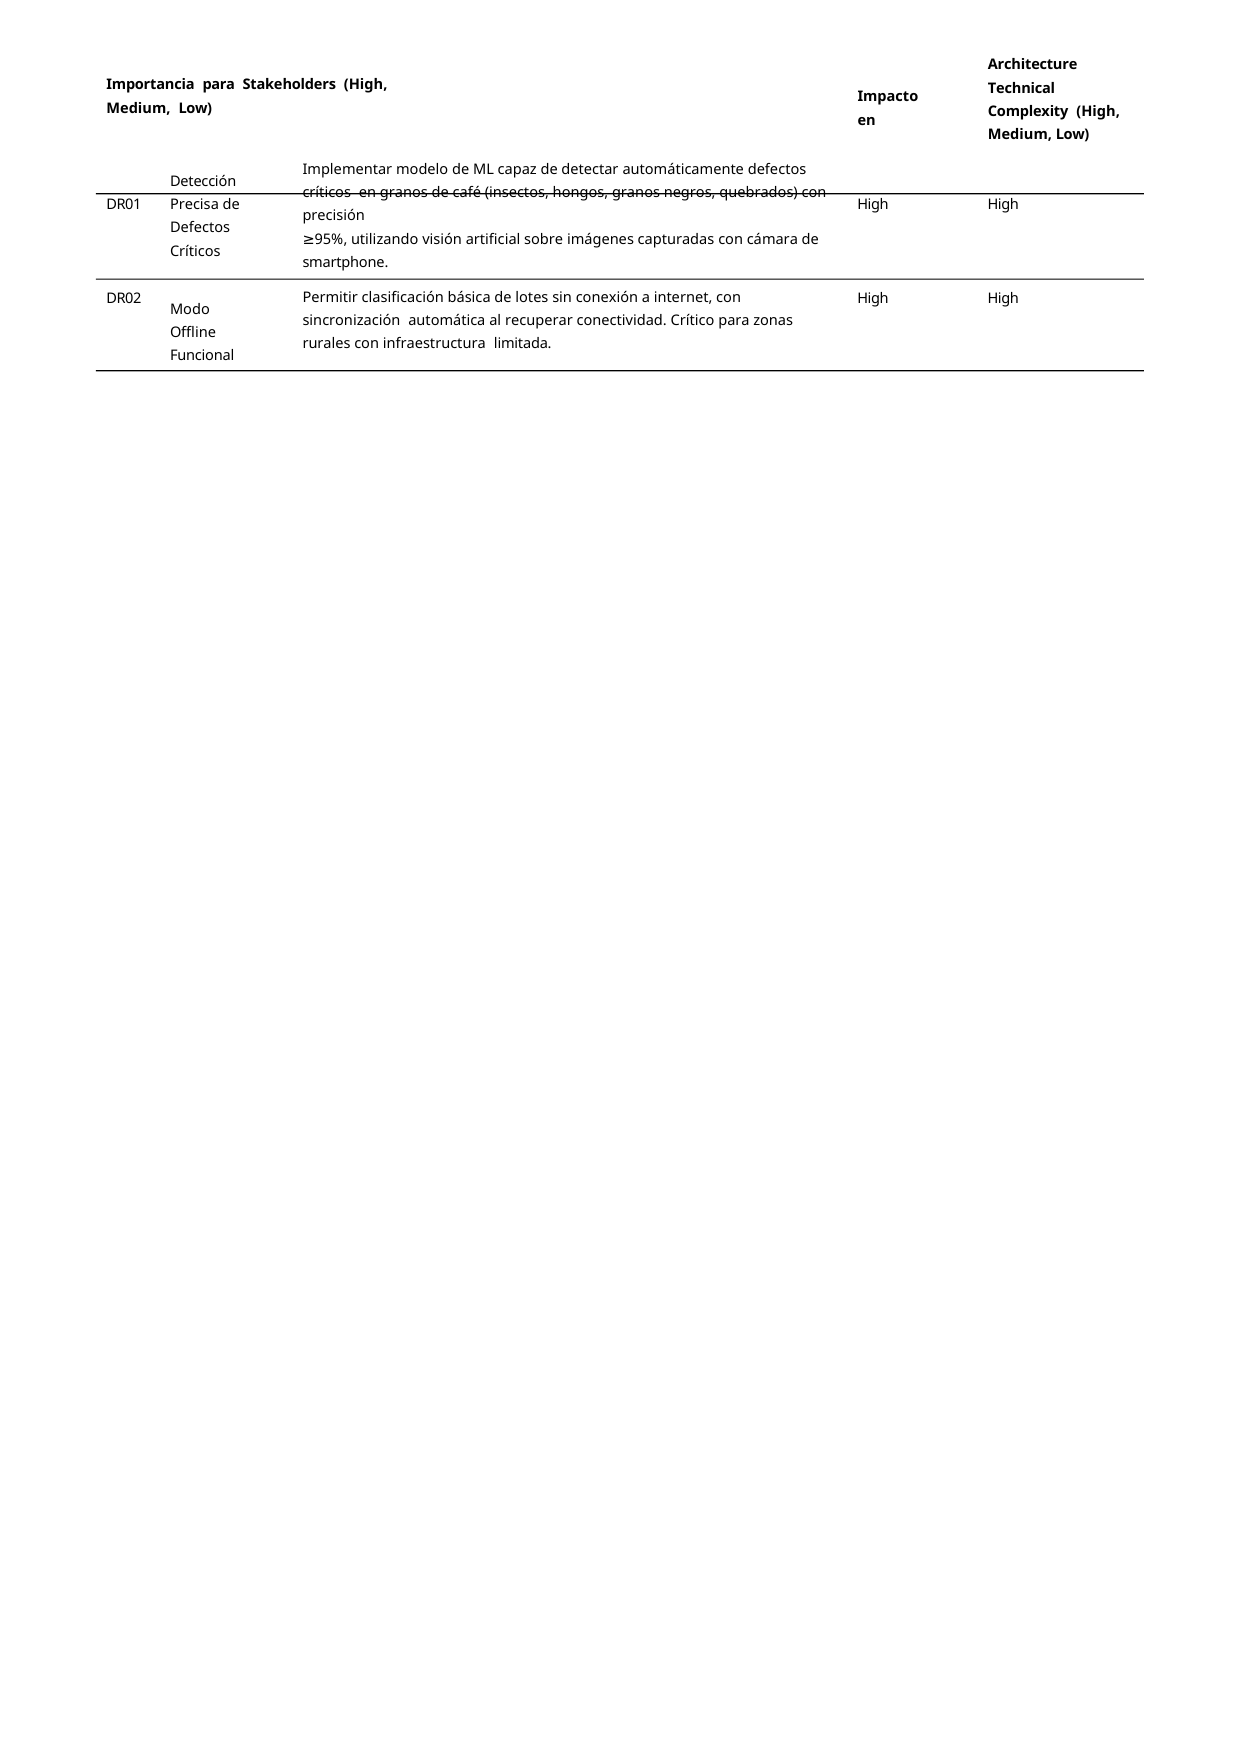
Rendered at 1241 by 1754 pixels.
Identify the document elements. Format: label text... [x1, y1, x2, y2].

text ≥95%, utilizando visión artificial sobre imágenes capturadas con cámara de smartphone. [302, 228, 835, 272]
text DR01 [106, 195, 145, 214]
text Importancia para Stakeholders (High, Medium, Low) [106, 74, 388, 117]
text Implementar modelo de ML capaz de detectar automáticamente defectos críticos en granos de café (insectos, hongos, granos negros, quebrados) con precisión [302, 195, 835, 225]
text High High [857, 194, 1166, 214]
text High High [857, 288, 1166, 308]
text Permitir clasificación básica de lotes sin conexión a internet, con sincronización automática al recuperar conectividad. Crítico para zonas rurales con infraestructura limitada. [302, 287, 835, 353]
text Modo Offline Funcional [170, 299, 257, 365]
text Implementar modelo de ML capaz de detectar automáticamente defectos críticos en granos de café (insectos, hongos, granos negros, quebrados) con precisión [302, 159, 835, 193]
text Detección Precisa de Defectos Críticos [170, 195, 278, 260]
text Impacto en Architecture Technical Complexity (High, Medium, Low) [988, 54, 1133, 144]
text Detección Precisa de Defectos Críticos [170, 171, 278, 193]
text DR02 [106, 288, 145, 308]
